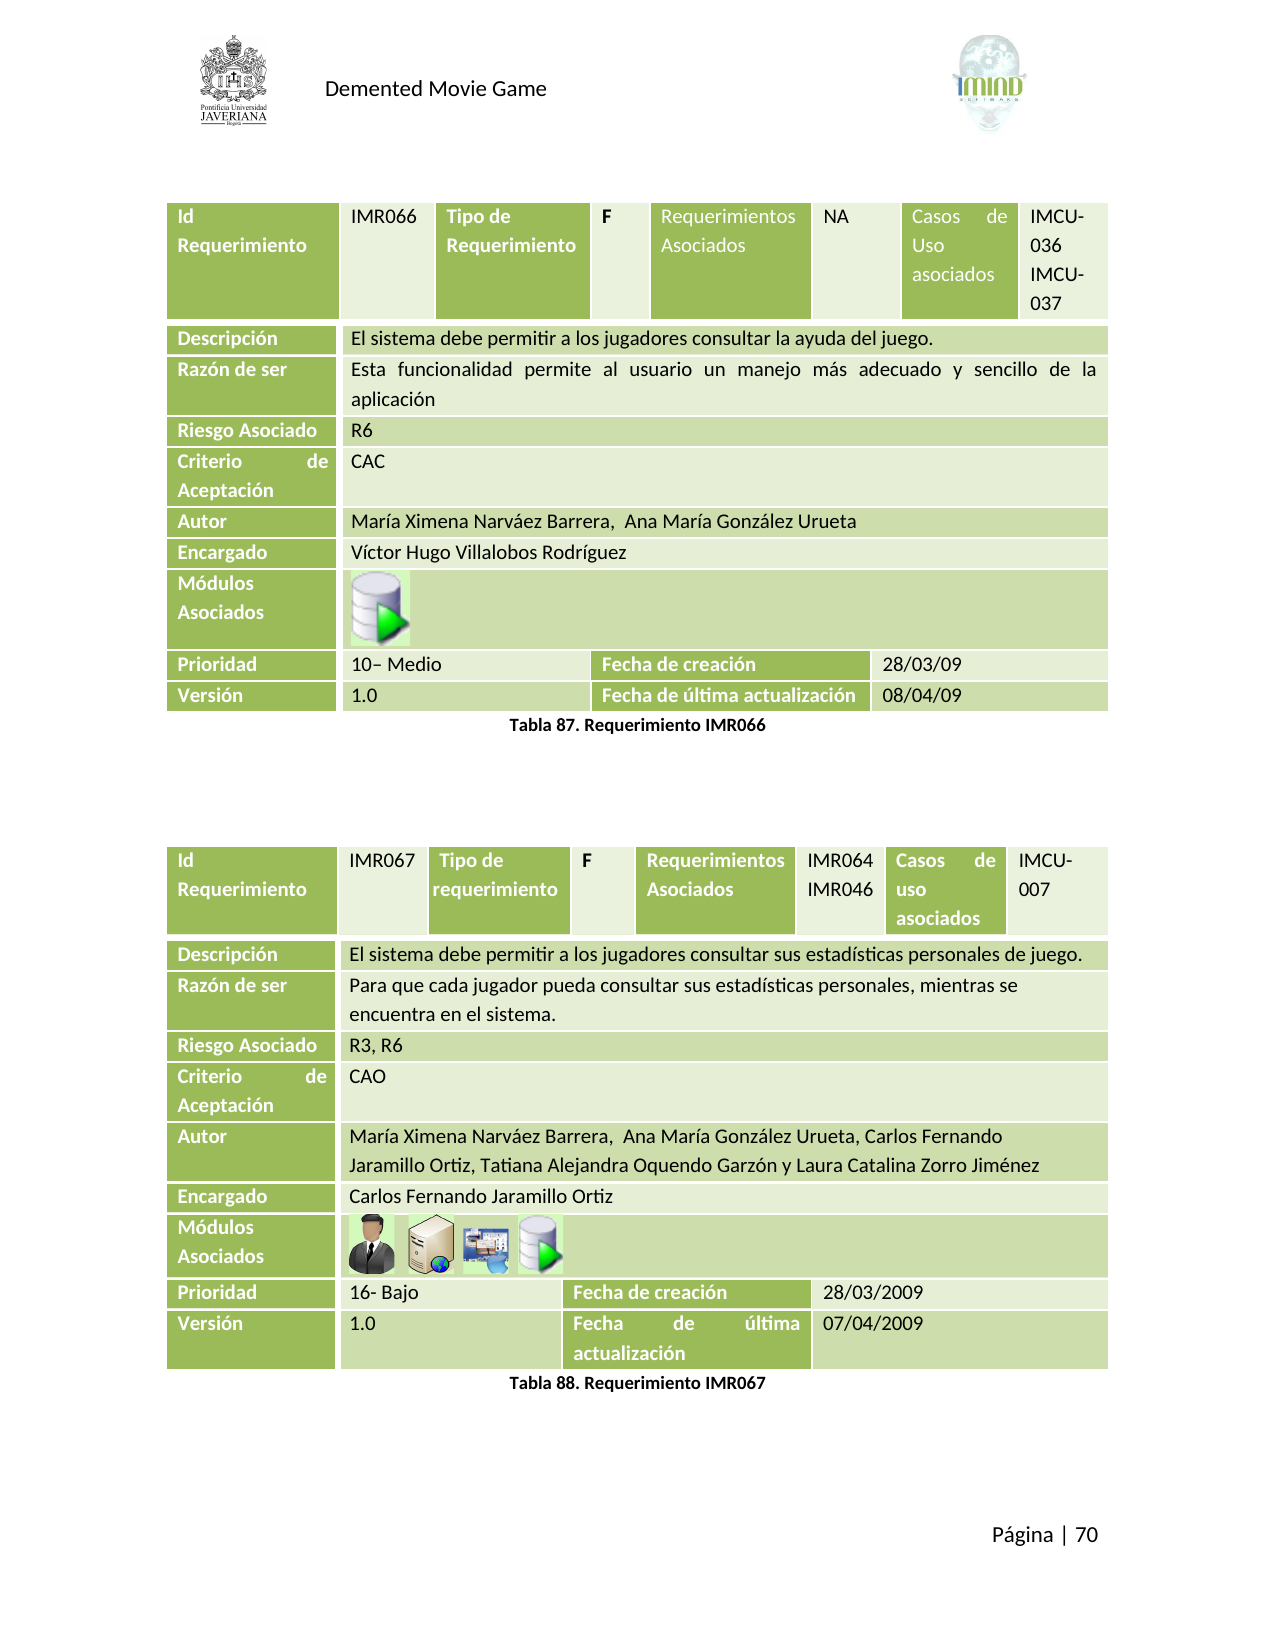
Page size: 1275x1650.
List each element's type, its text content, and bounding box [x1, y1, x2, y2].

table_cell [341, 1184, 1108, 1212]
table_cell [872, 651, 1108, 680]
picture [350, 570, 411, 646]
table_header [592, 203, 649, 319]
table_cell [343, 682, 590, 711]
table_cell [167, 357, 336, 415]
picture [408, 1214, 454, 1274]
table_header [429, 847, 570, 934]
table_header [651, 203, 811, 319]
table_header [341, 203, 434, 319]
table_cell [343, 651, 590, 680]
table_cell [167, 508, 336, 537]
picture [200, 35, 267, 126]
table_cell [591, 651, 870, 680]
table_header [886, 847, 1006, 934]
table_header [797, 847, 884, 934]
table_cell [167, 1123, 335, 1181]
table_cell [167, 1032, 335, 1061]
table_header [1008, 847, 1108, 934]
text Tabla 87. Requerimiento IMR066 [177, 713, 1098, 736]
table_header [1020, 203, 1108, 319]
text Tabla 88. Requerimiento IMR067 [177, 1371, 1098, 1394]
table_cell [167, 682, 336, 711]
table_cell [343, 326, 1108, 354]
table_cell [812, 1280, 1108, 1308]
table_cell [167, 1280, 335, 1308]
picture [349, 1214, 395, 1274]
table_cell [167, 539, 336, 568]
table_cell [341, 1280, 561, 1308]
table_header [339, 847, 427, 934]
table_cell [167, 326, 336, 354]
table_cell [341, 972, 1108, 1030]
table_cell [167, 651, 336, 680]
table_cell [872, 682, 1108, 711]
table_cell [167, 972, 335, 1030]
picture [463, 1228, 509, 1274]
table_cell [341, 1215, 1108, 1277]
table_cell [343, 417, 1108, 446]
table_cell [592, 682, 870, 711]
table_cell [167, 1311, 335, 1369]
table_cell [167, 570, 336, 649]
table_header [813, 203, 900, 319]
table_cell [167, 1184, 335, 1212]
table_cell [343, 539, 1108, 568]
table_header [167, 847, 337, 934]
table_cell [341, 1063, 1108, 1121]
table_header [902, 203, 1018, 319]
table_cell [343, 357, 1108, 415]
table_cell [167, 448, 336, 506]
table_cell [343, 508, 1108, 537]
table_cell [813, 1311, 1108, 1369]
picture [951, 35, 1033, 138]
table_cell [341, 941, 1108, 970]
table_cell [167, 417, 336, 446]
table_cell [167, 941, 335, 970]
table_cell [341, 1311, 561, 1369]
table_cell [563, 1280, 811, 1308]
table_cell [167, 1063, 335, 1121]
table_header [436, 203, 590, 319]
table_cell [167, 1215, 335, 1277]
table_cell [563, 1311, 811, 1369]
picture [518, 1214, 564, 1274]
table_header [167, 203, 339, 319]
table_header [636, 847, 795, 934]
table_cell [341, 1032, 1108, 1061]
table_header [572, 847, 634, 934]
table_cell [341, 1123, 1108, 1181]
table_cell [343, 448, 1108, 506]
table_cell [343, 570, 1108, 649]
